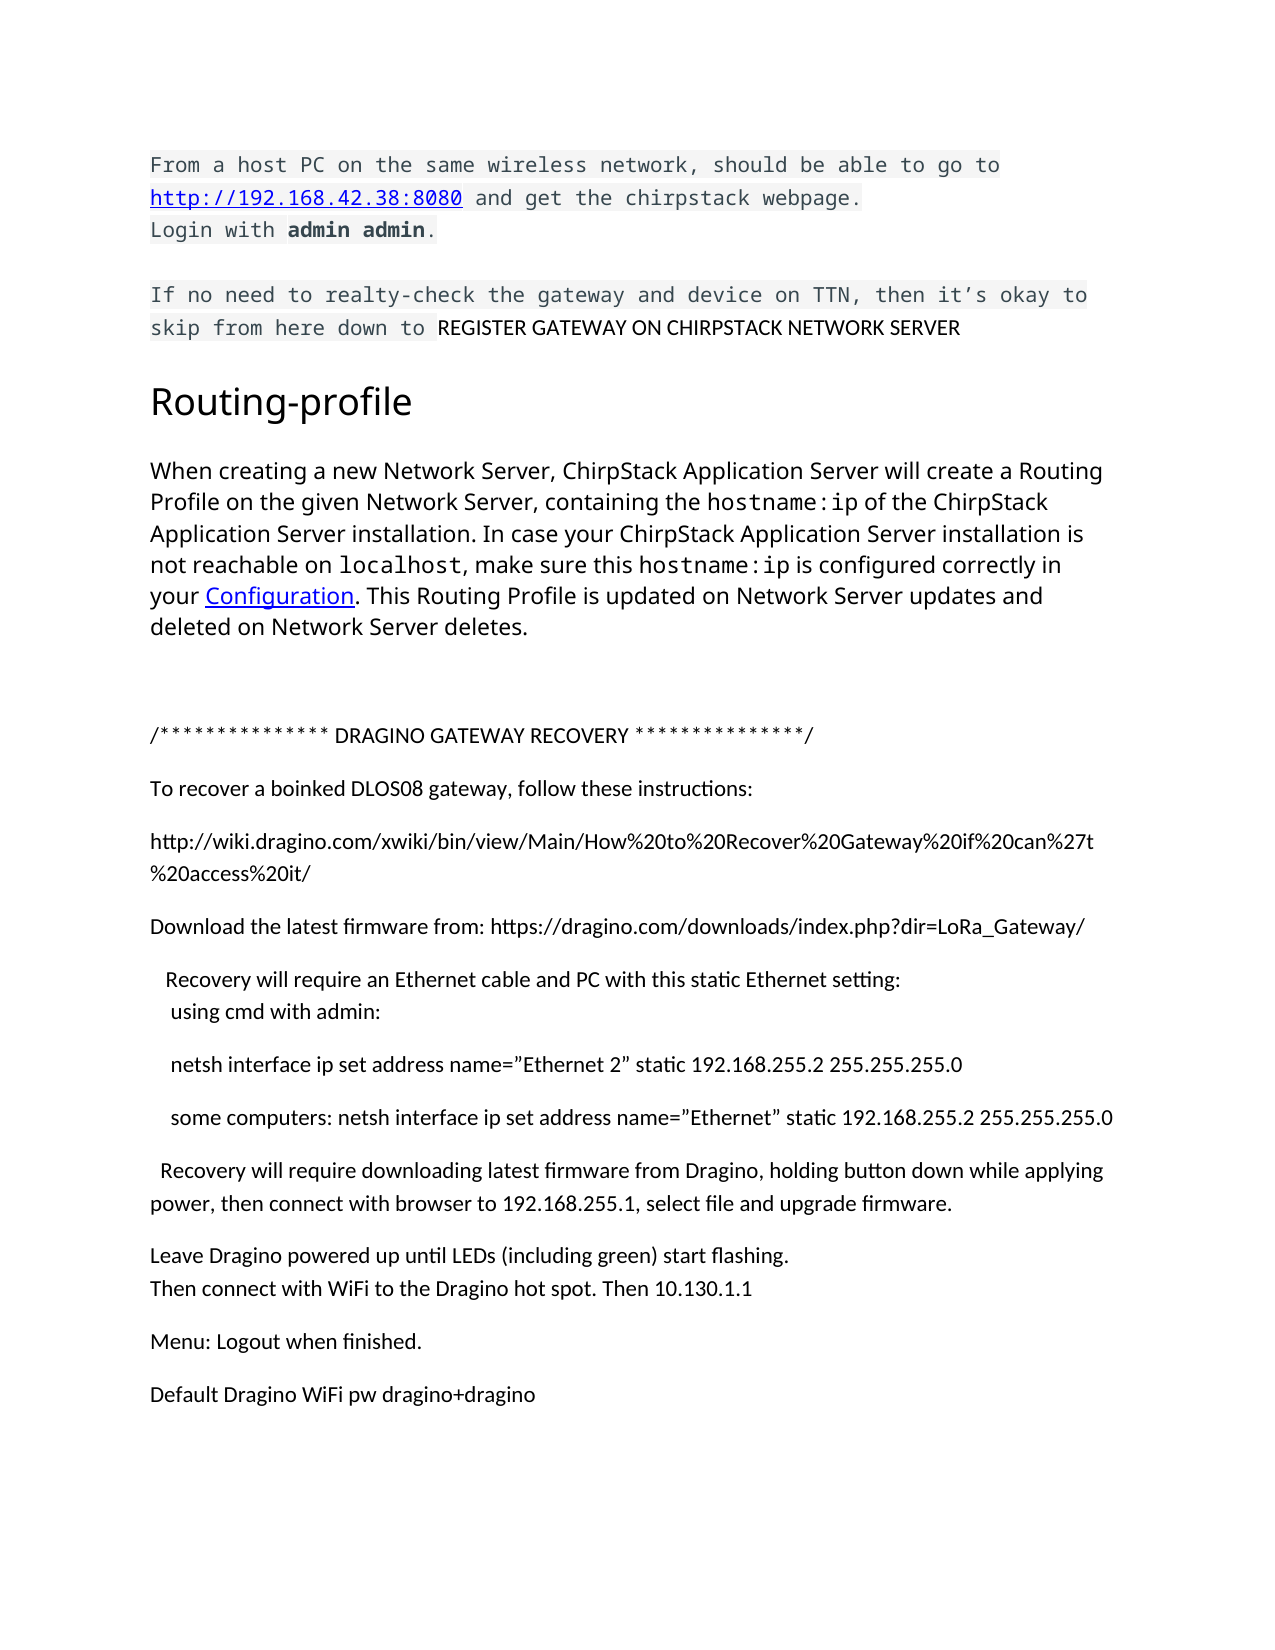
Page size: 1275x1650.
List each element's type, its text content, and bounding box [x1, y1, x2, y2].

text netsh interface ip set address name=”Ethernet 2” static 192.168.255.2 255.255.255.0 [150, 1050, 1125, 1078]
subtitle Routing-profile [150, 375, 1125, 426]
text some computers: netsh interface ip set address name=”Ethernet” static 192.168.255.2 255.255.255.0 [150, 1103, 1125, 1131]
text Leave Dragino powered up until LEDs (including green) start flashing. Then connect with WiFi to the Dragino hot spot. Then 10.130.1.1 [150, 1242, 1125, 1302]
text /*************** DRAGINO GATEWAY RECOVERY ***************/ [150, 721, 1125, 749]
text Download the latest firmware from: https://dragino.com/downloads/index.php?dir=LoRa_Gateway/ [150, 912, 1125, 940]
text Recovery will require downloading latest firmware from Dragino, holding button down while applying power, then connect with browser to 192.168.255.1, select file and upgrade firmware. [150, 1156, 1125, 1217]
text Menu: Logout when finished. [150, 1327, 1125, 1355]
text http://wiki.dragino.com/xwiki/bin/view/Main/How%20to%20Recover%20Gateway%20if%20can%27t%20access%20it/ [150, 827, 1125, 887]
text When creating a new Network Server, ChirpStack Application Server will create a Routing Profile on the given Network Server, containing the hostname:ip of the ChirpStack Application Server installation. In case your ChirpStack Application Server installation is not reachable on localhost, make sure this hostname:ip is configured correctly in your Configuration. This Routing Profile is updated on Network Server updates and deleted on Network Server deletes. [150, 455, 1125, 642]
text Recovery will require an Ethernet cable and PC with this static Ethernet setting: using cmd with admin: [150, 965, 1125, 1025]
text From a host PC on the same wireless network, should be able to go to http://192.168.42.38:8080 and get the chirpstack webpage. Login with admin admin. If no need to realty-check the gateway and device on TTN, then it’s okay to skip from here down to REGISTER GATEWAY ON CHIRPSTACK NETWORK SERVER [150, 150, 1125, 341]
text Default Dragino WiFi pw dragino+dragino [150, 1380, 1125, 1408]
text To recover a boinked DLOS08 gateway, follow these instructions: [150, 774, 1125, 802]
